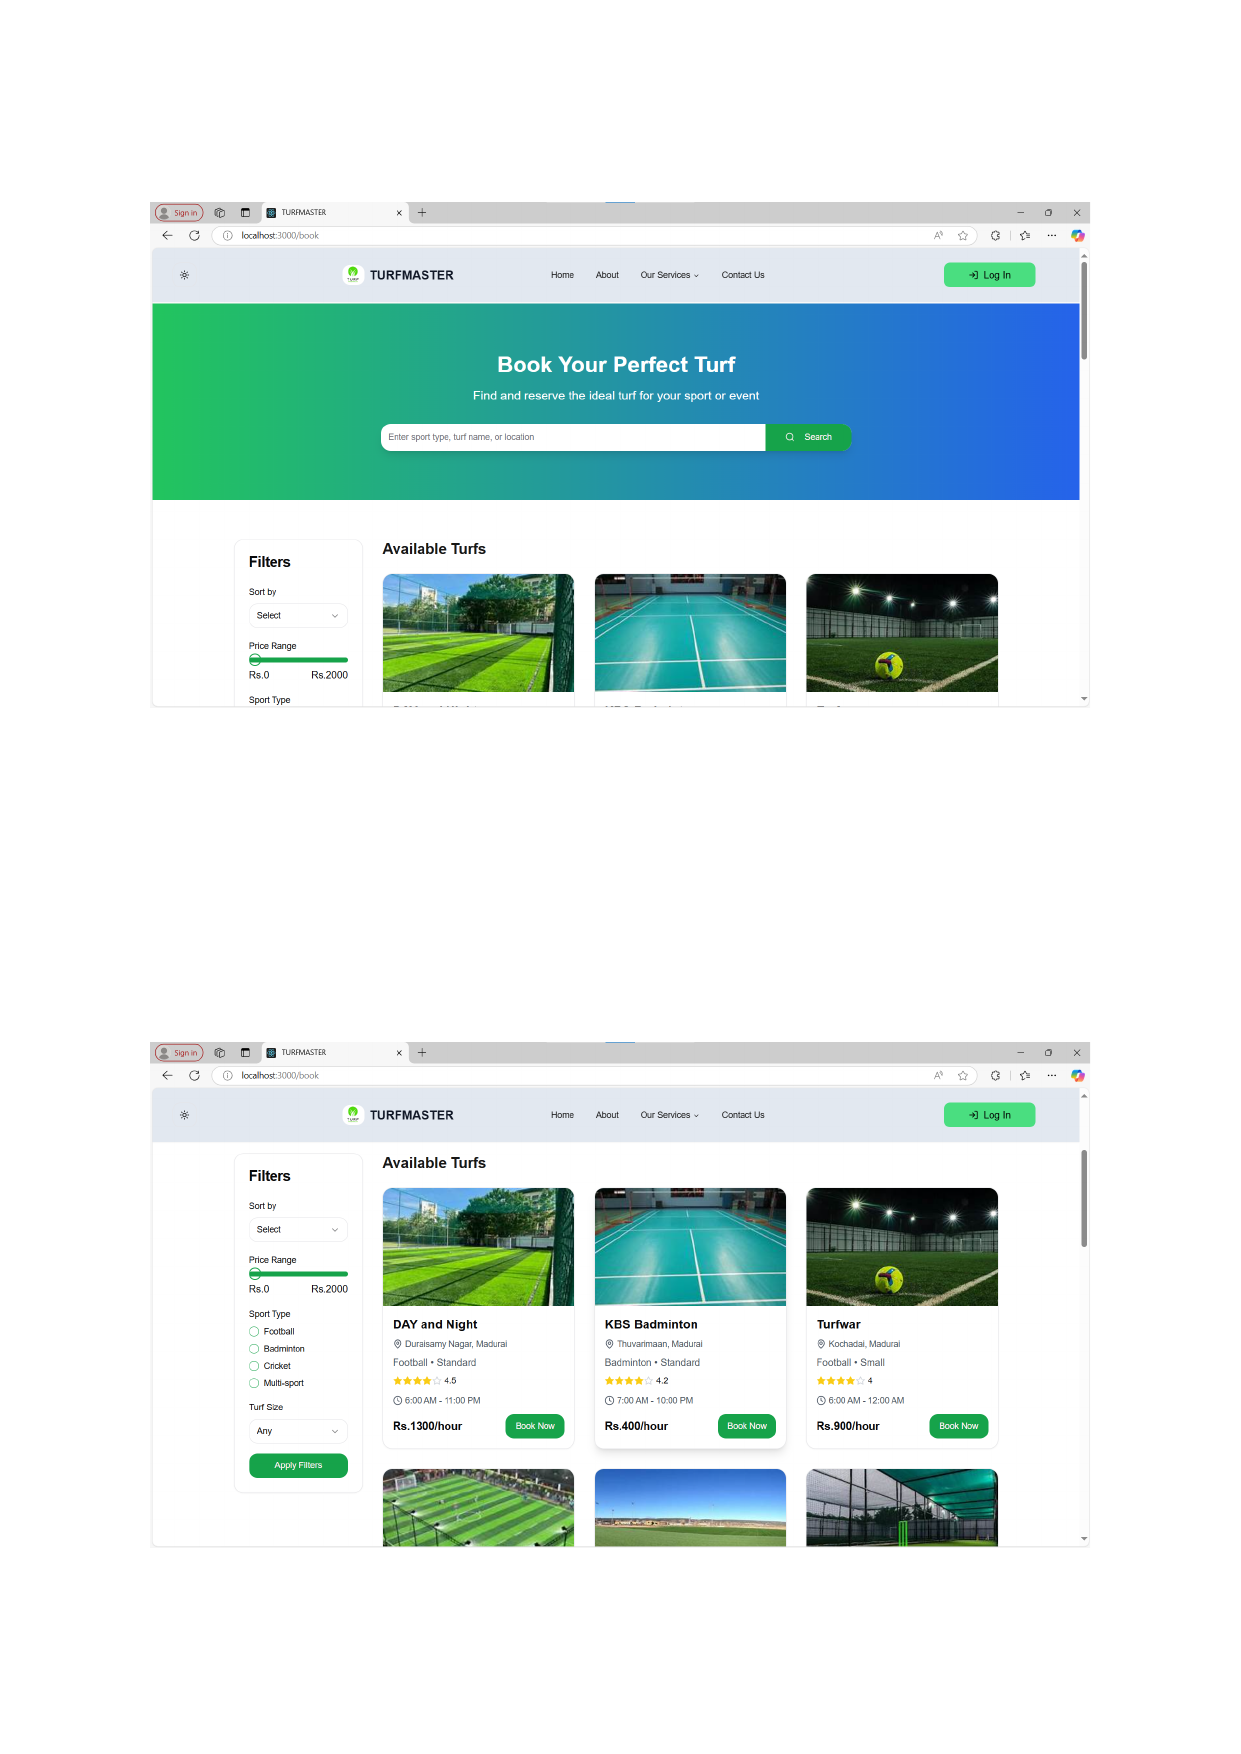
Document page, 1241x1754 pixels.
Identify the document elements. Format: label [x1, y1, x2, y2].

picture [150, 1042, 1091, 1548]
picture [150, 202, 1091, 708]
